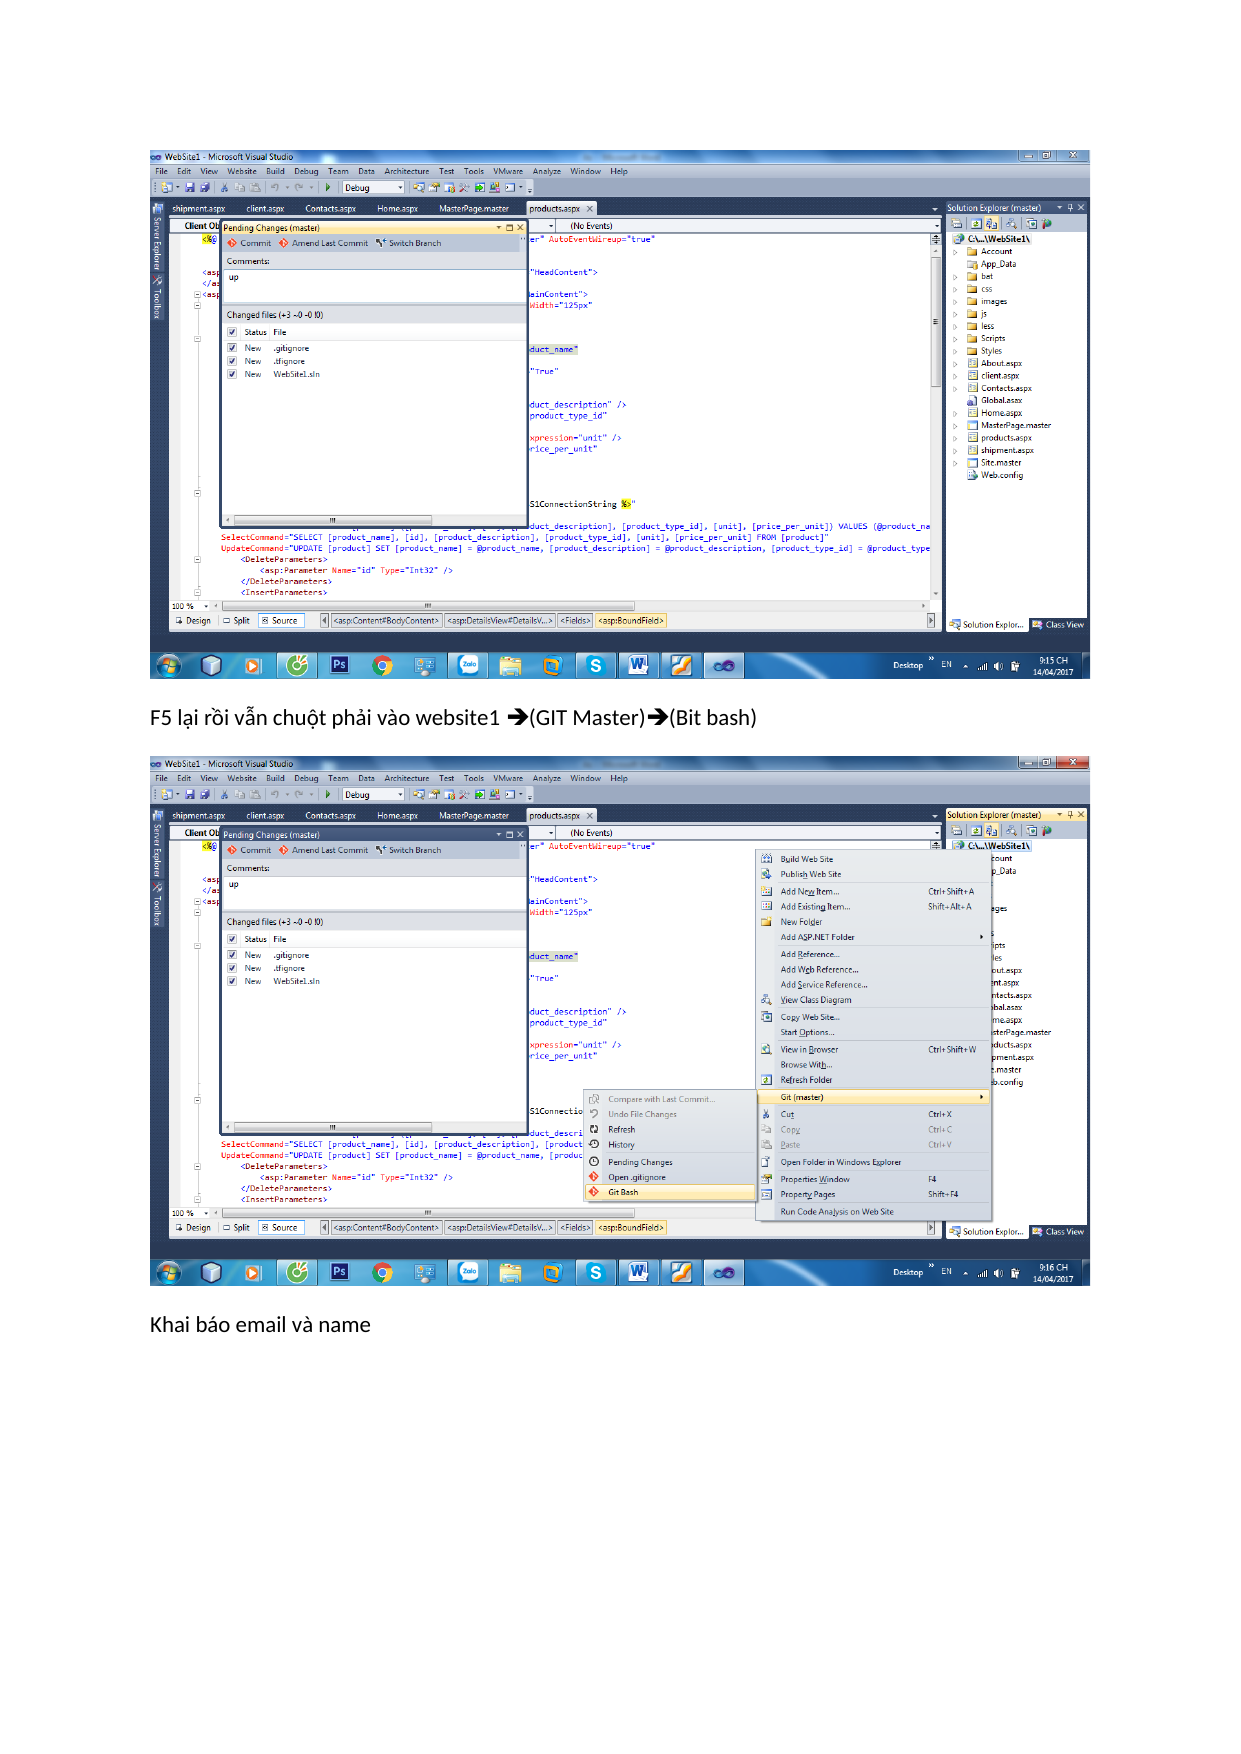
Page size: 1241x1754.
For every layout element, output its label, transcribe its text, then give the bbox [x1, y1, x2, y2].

text Khai báo email và name [150, 1310, 1090, 1338]
picture [150, 756, 1091, 1286]
picture [150, 150, 1091, 679]
text F5 lại rồi vẫn chuột phải vào website1 (GIT Master)(Bit bash) [150, 703, 1090, 732]
